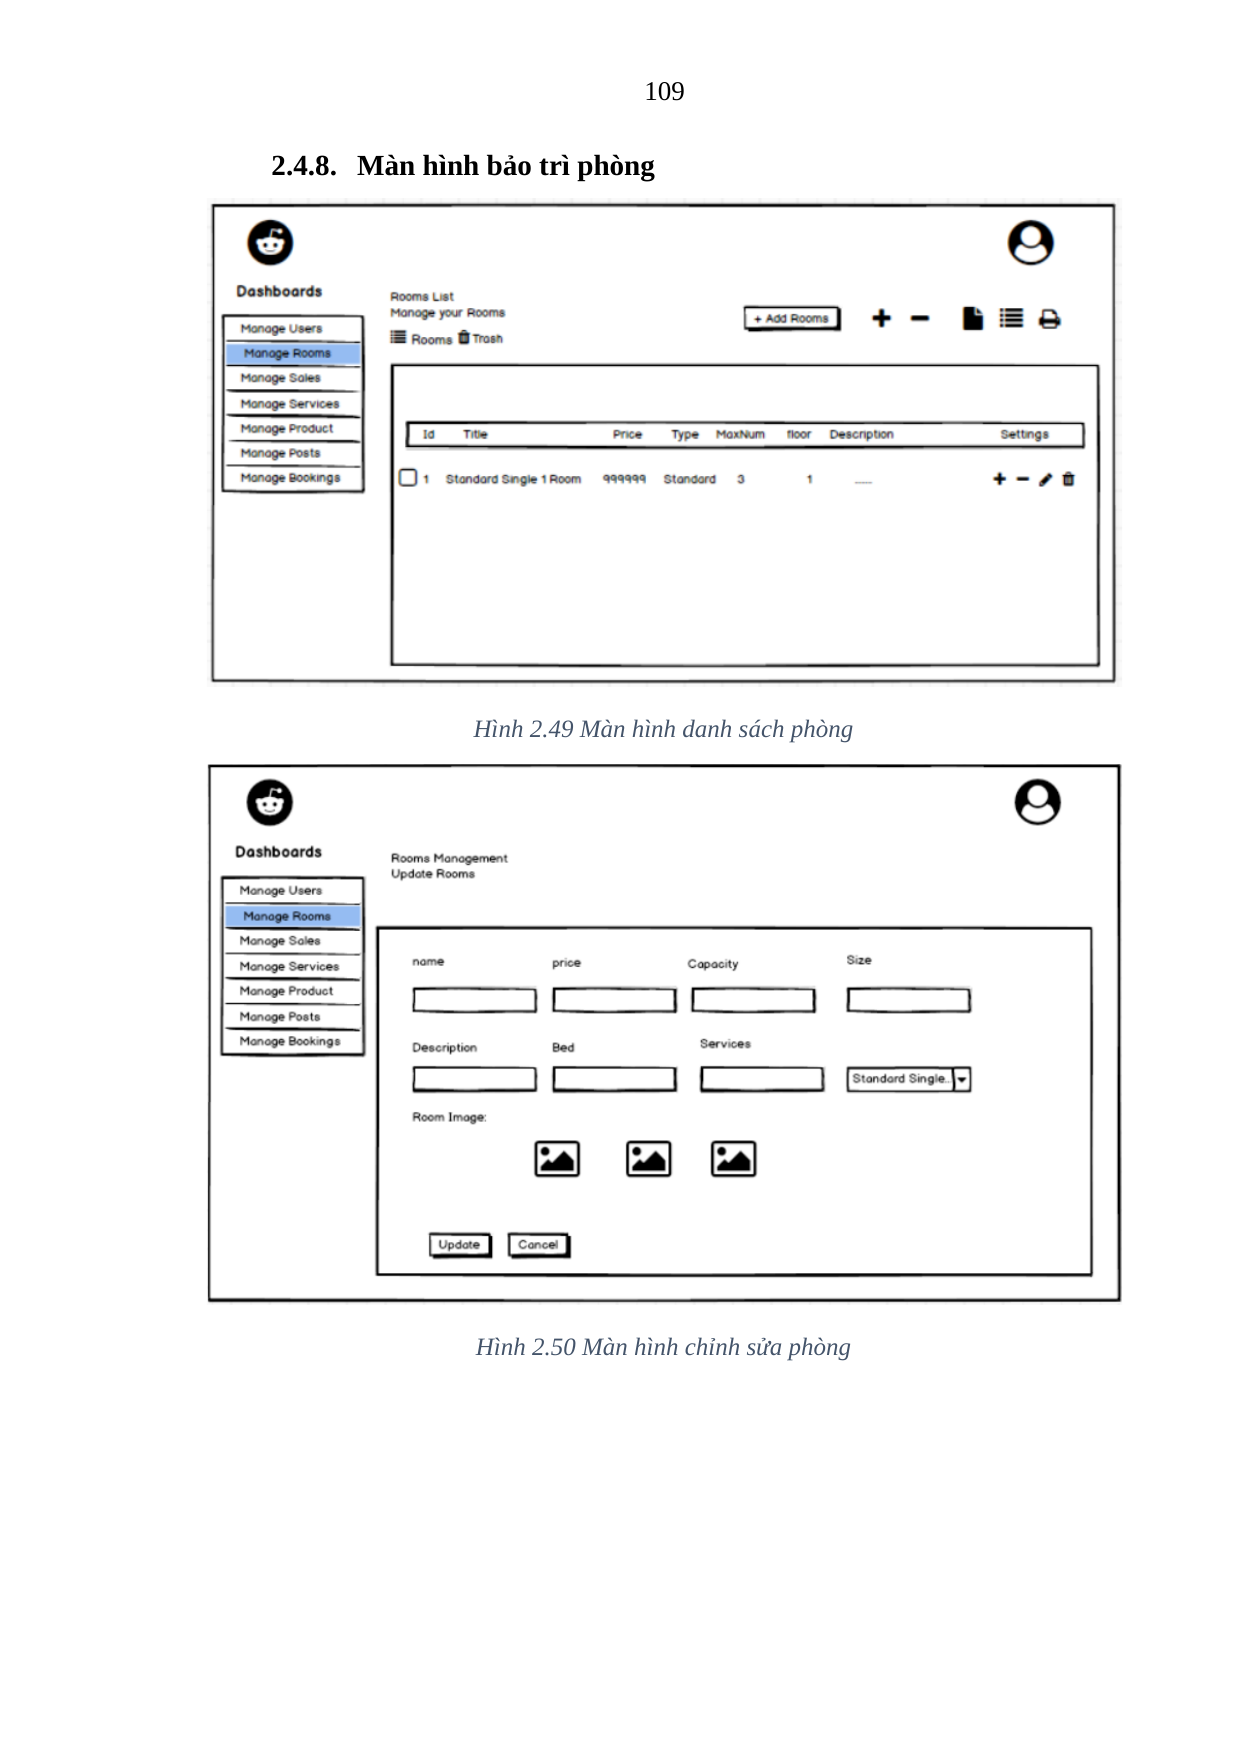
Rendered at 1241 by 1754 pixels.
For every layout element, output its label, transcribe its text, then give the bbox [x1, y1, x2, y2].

subtitle Màn hình bảo trì phòng [271, 148, 1122, 181]
picture [206, 198, 1123, 687]
text Hình 2.50 Màn hình chỉnh sửa phòng [207, 1332, 1122, 1361]
picture [206, 764, 1123, 1305]
text Hình 2.49 Màn hình danh sách phòng [207, 714, 1122, 743]
